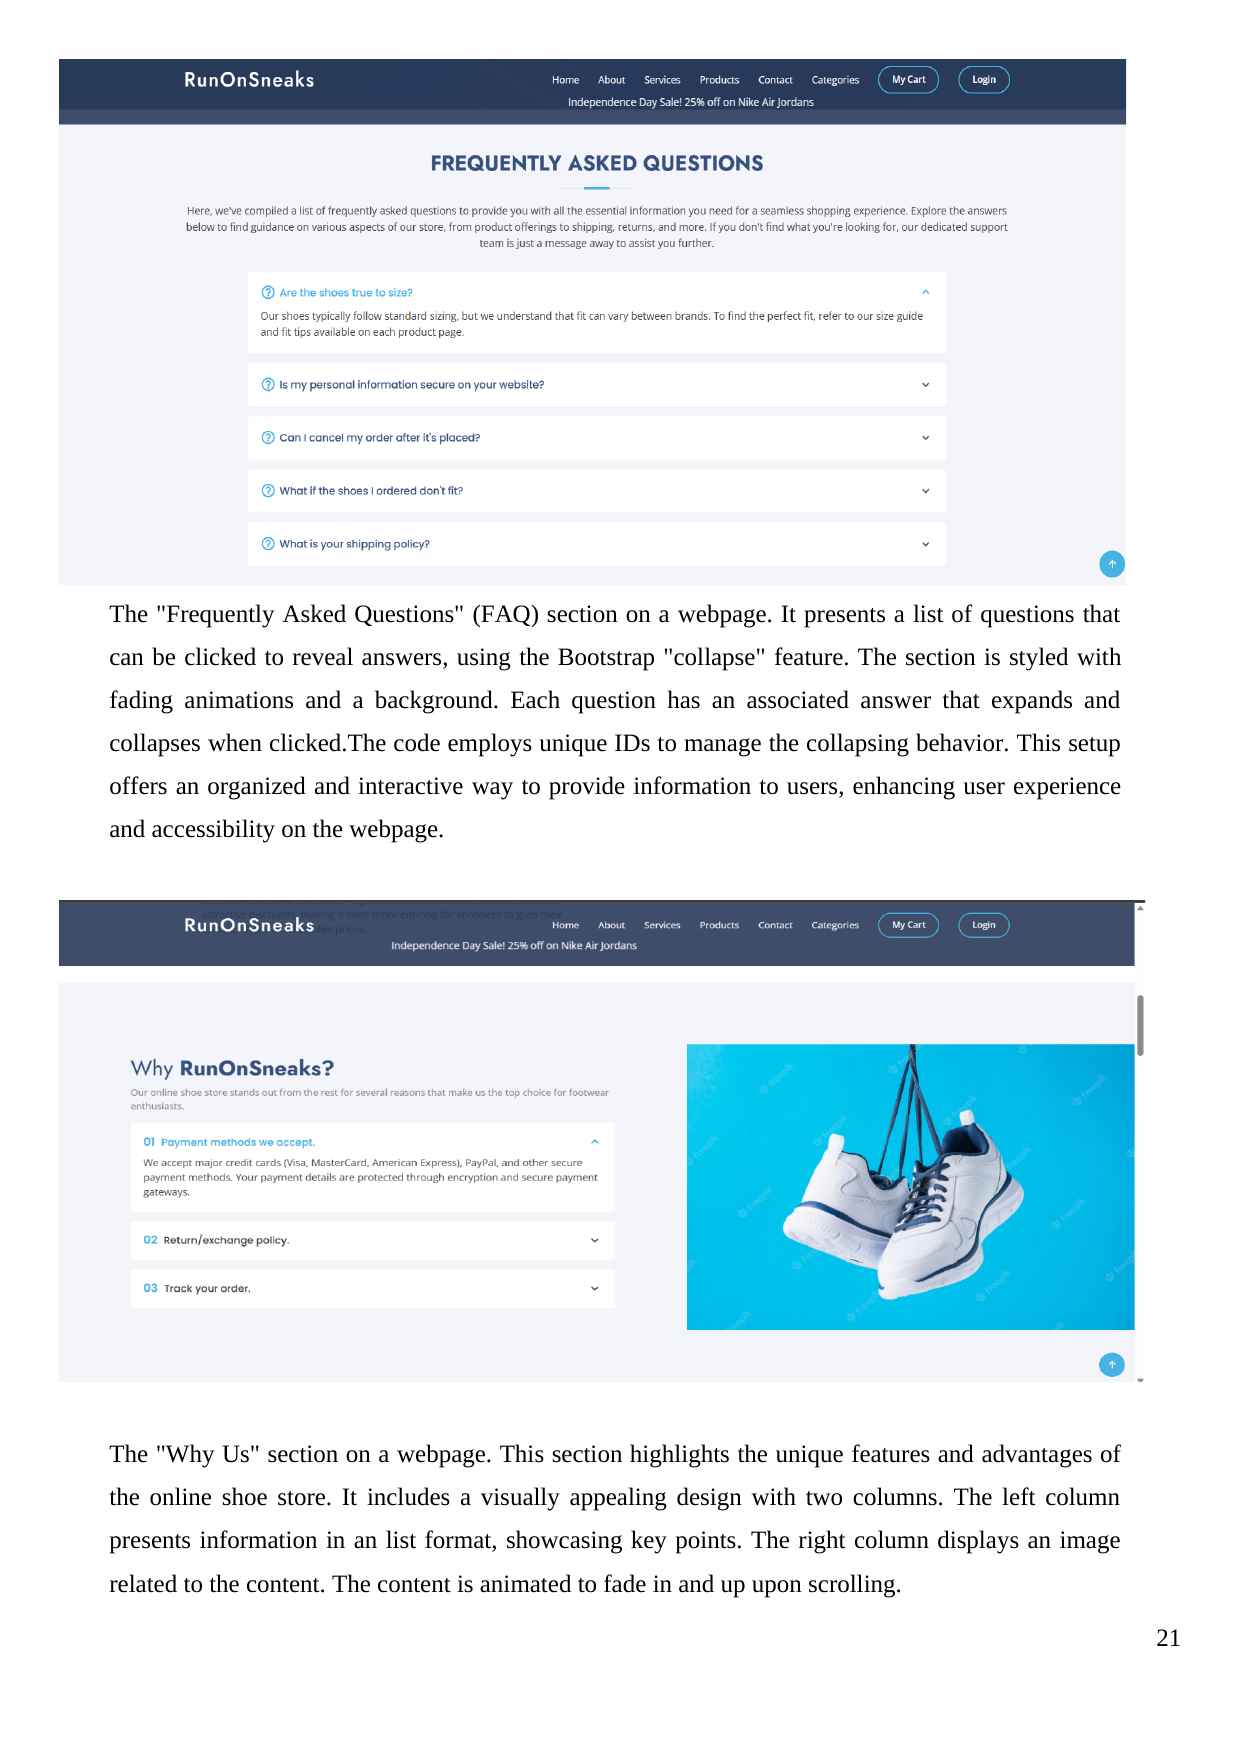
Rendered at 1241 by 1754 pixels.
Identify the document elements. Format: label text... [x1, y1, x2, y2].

text The "Why Us" section on a webpage. This section highlights the unique features and advantages of the online shoe store. It includes a visually appealing design with two columns. The left column presents information in an list format, showcasing key points. The right column displays an image related to the content. The content is animated to fade in and up upon scrolling. [109, 1439, 1122, 1597]
picture [59, 900, 1146, 1382]
picture [59, 59, 1127, 585]
text The "Frequently Asked Questions" (FAQ) section on a webpage. It presents a list of questions that can be clicked to reveal answers, using the Bootstrap "collapse" feature. The section is styled with fading animations and a background. Each question has an associated answer that expands and collapses when clicked.The code employs unique IDs to manage the collapsing behavior. This setup offers an organized and interactive way to provide information to users, enhancing user experience and accessibility on the webpage. [109, 599, 1122, 843]
